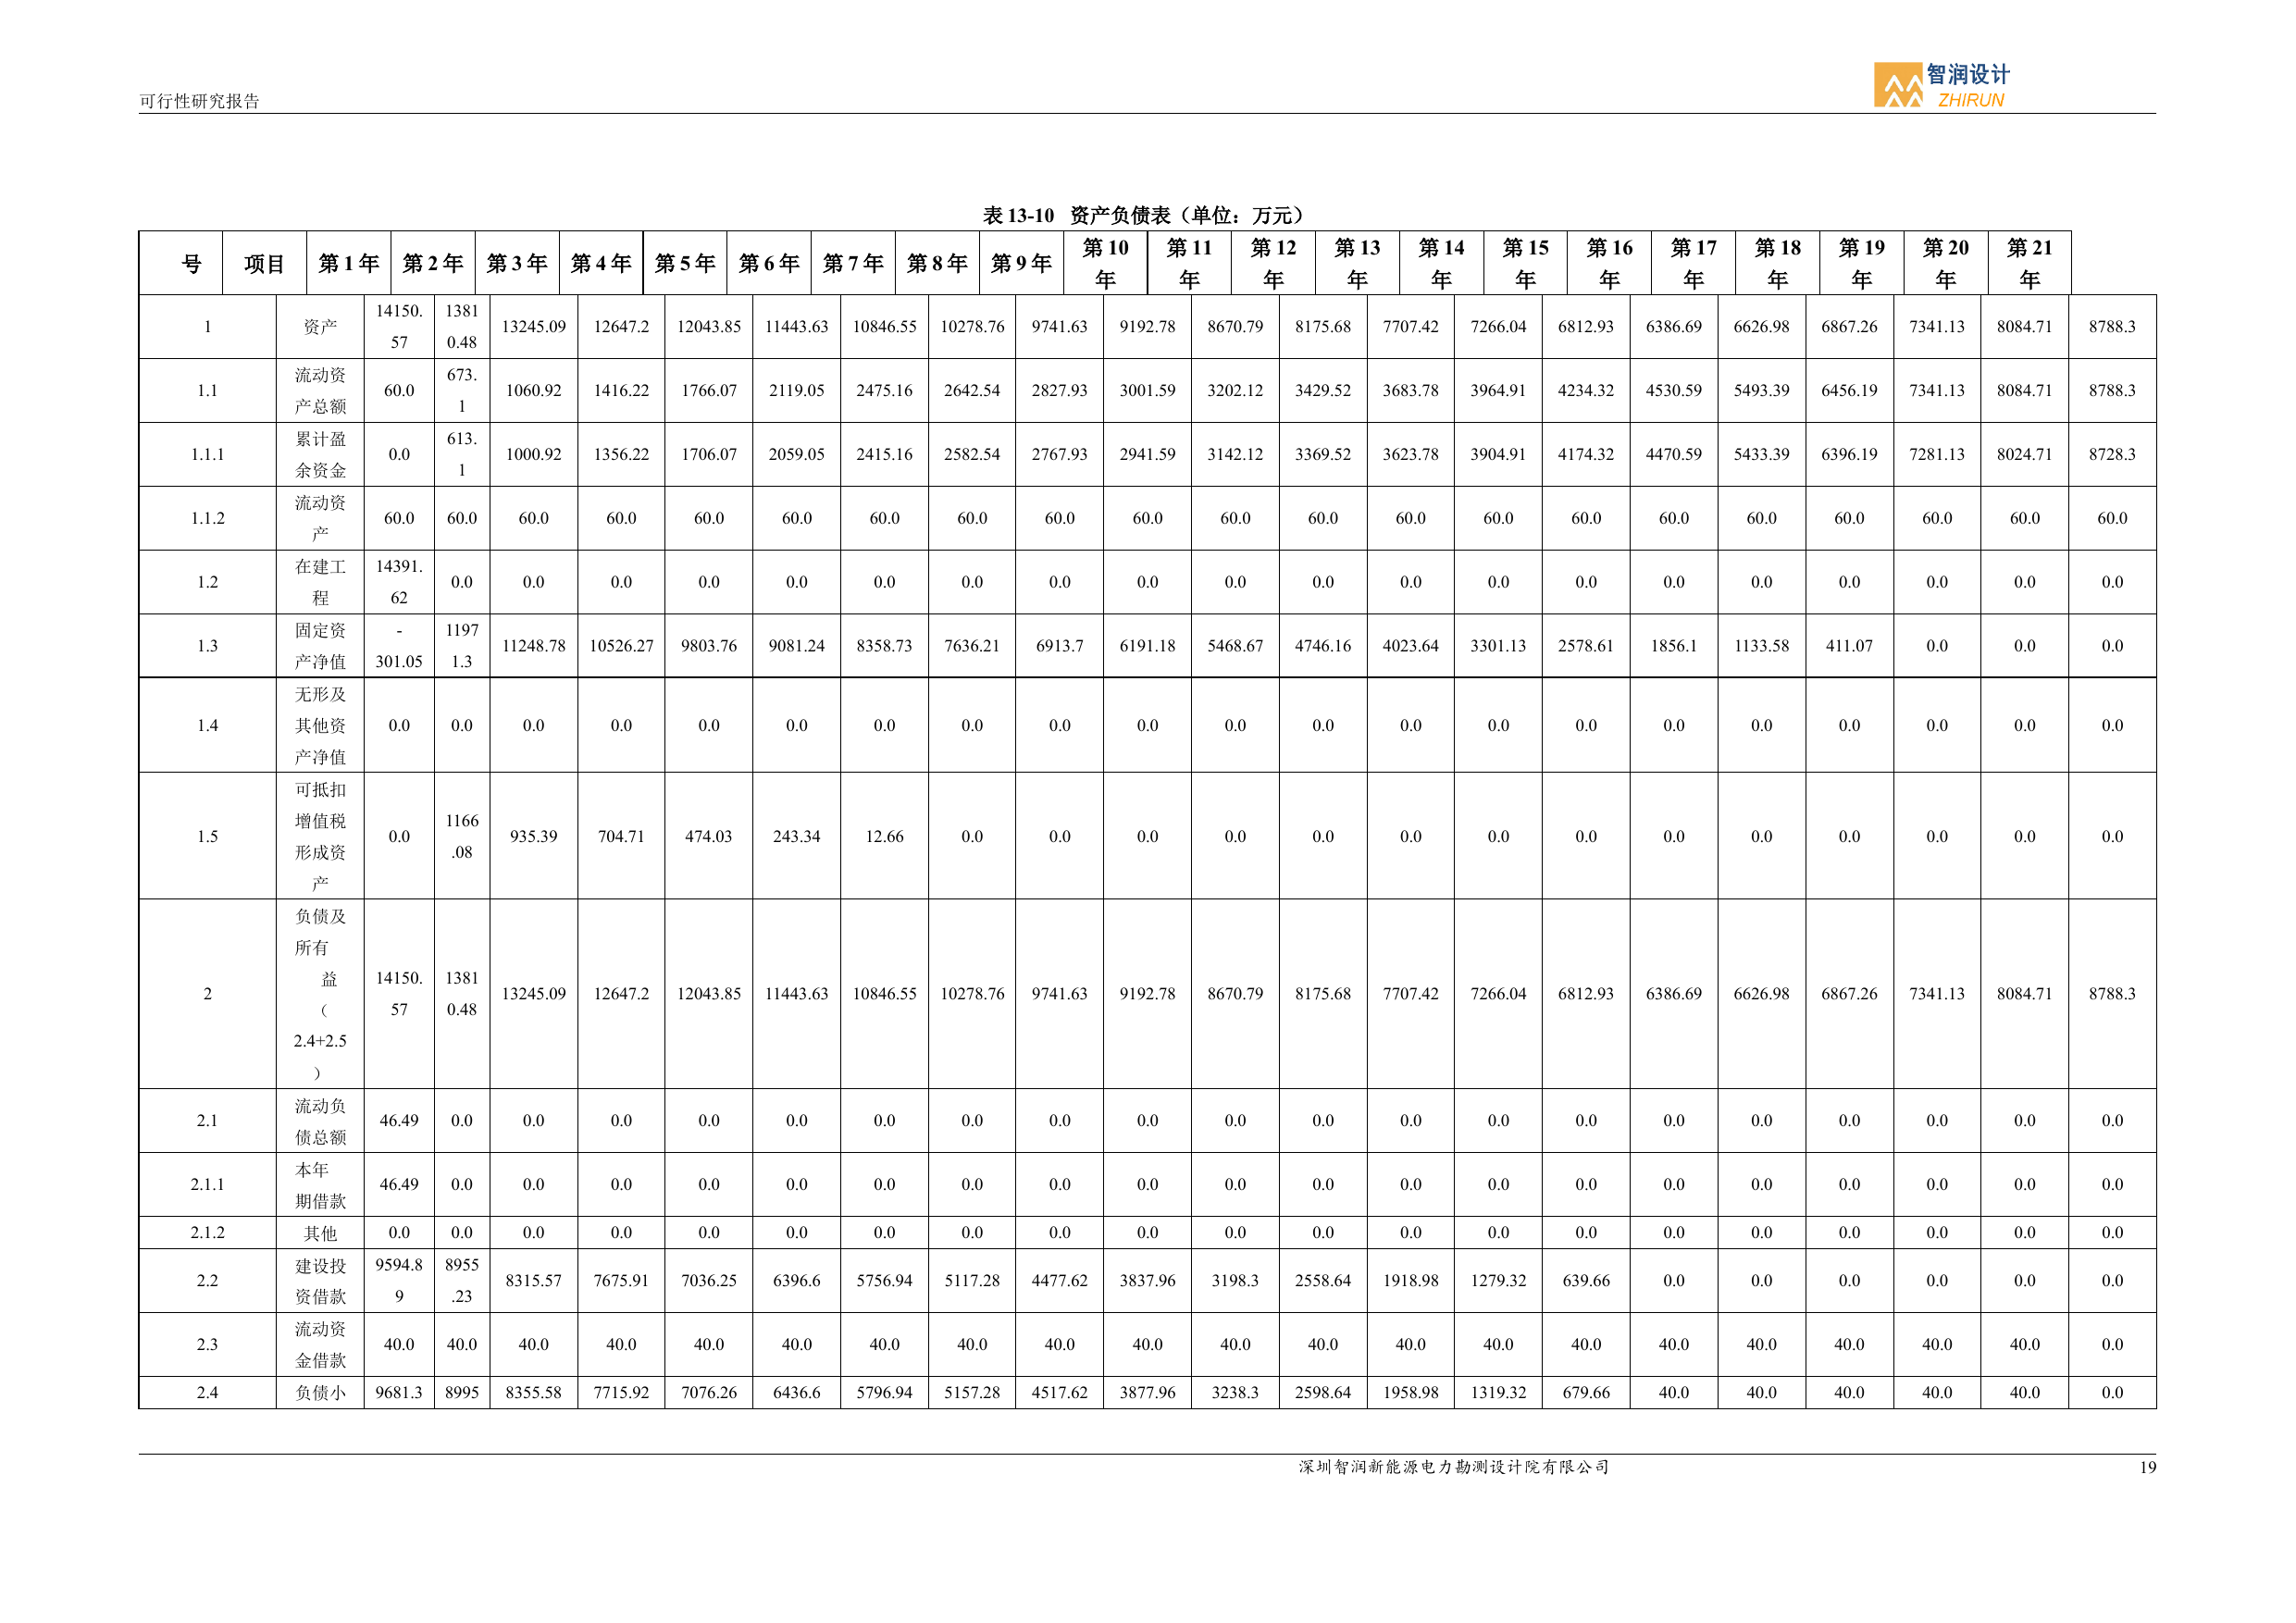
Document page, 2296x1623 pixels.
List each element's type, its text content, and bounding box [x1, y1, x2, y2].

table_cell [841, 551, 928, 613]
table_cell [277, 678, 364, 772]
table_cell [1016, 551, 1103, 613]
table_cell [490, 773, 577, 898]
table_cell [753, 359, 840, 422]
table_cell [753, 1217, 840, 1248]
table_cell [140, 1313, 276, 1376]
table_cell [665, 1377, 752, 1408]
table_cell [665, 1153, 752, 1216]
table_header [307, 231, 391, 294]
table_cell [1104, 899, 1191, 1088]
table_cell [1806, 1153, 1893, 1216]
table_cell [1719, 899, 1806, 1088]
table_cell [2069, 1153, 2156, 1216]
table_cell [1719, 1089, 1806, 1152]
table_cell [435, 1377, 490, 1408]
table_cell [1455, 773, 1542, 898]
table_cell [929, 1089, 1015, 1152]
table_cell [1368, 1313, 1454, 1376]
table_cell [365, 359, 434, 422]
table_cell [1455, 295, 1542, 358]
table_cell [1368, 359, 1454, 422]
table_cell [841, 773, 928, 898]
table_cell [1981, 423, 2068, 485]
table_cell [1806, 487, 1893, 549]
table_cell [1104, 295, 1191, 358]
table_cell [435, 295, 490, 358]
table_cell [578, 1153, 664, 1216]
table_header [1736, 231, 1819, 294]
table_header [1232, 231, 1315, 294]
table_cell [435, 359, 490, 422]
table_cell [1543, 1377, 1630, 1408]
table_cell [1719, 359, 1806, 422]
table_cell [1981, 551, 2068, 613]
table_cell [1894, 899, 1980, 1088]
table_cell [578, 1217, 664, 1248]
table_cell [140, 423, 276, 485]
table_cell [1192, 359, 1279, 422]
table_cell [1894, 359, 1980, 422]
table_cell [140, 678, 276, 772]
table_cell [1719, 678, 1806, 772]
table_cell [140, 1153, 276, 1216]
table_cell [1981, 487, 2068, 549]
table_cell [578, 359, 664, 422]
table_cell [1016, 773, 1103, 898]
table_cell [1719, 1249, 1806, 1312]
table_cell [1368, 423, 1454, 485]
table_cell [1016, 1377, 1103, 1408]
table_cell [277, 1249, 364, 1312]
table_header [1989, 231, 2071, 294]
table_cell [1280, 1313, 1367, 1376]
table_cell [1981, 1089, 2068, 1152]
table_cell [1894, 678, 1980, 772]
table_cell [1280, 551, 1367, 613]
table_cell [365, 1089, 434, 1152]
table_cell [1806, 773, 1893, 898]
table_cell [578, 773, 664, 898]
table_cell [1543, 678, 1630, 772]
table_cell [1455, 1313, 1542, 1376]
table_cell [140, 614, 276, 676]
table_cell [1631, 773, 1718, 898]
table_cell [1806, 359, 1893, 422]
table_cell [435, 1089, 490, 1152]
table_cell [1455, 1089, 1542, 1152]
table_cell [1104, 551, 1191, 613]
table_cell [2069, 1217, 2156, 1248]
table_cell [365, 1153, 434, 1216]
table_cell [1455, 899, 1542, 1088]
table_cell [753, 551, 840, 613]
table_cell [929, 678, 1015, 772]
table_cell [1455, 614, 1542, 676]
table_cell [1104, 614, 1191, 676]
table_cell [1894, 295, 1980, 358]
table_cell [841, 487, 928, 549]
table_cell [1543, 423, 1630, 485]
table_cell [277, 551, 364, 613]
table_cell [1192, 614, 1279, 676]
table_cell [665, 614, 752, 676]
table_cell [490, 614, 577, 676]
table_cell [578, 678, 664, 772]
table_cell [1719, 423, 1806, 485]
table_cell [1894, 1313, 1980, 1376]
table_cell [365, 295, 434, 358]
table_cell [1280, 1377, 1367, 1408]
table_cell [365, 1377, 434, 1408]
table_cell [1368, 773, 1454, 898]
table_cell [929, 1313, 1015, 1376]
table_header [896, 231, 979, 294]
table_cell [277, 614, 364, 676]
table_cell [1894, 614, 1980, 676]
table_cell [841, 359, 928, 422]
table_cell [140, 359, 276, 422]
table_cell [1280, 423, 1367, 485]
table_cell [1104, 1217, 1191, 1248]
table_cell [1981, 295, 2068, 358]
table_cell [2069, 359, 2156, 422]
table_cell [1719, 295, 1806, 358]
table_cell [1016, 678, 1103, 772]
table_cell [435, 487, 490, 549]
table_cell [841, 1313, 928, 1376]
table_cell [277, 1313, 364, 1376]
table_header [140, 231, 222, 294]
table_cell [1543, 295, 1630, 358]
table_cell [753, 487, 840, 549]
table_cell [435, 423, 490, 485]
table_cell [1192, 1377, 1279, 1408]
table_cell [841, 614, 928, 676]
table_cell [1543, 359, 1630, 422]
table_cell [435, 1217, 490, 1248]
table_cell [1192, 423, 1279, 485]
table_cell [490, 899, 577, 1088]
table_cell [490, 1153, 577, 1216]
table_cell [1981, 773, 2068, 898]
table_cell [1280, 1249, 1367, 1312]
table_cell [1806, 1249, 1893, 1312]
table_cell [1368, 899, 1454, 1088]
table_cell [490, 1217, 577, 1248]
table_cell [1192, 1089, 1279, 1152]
text 表13-10 资产负债表（单位：万元） [139, 199, 2156, 230]
picture [1874, 60, 2011, 108]
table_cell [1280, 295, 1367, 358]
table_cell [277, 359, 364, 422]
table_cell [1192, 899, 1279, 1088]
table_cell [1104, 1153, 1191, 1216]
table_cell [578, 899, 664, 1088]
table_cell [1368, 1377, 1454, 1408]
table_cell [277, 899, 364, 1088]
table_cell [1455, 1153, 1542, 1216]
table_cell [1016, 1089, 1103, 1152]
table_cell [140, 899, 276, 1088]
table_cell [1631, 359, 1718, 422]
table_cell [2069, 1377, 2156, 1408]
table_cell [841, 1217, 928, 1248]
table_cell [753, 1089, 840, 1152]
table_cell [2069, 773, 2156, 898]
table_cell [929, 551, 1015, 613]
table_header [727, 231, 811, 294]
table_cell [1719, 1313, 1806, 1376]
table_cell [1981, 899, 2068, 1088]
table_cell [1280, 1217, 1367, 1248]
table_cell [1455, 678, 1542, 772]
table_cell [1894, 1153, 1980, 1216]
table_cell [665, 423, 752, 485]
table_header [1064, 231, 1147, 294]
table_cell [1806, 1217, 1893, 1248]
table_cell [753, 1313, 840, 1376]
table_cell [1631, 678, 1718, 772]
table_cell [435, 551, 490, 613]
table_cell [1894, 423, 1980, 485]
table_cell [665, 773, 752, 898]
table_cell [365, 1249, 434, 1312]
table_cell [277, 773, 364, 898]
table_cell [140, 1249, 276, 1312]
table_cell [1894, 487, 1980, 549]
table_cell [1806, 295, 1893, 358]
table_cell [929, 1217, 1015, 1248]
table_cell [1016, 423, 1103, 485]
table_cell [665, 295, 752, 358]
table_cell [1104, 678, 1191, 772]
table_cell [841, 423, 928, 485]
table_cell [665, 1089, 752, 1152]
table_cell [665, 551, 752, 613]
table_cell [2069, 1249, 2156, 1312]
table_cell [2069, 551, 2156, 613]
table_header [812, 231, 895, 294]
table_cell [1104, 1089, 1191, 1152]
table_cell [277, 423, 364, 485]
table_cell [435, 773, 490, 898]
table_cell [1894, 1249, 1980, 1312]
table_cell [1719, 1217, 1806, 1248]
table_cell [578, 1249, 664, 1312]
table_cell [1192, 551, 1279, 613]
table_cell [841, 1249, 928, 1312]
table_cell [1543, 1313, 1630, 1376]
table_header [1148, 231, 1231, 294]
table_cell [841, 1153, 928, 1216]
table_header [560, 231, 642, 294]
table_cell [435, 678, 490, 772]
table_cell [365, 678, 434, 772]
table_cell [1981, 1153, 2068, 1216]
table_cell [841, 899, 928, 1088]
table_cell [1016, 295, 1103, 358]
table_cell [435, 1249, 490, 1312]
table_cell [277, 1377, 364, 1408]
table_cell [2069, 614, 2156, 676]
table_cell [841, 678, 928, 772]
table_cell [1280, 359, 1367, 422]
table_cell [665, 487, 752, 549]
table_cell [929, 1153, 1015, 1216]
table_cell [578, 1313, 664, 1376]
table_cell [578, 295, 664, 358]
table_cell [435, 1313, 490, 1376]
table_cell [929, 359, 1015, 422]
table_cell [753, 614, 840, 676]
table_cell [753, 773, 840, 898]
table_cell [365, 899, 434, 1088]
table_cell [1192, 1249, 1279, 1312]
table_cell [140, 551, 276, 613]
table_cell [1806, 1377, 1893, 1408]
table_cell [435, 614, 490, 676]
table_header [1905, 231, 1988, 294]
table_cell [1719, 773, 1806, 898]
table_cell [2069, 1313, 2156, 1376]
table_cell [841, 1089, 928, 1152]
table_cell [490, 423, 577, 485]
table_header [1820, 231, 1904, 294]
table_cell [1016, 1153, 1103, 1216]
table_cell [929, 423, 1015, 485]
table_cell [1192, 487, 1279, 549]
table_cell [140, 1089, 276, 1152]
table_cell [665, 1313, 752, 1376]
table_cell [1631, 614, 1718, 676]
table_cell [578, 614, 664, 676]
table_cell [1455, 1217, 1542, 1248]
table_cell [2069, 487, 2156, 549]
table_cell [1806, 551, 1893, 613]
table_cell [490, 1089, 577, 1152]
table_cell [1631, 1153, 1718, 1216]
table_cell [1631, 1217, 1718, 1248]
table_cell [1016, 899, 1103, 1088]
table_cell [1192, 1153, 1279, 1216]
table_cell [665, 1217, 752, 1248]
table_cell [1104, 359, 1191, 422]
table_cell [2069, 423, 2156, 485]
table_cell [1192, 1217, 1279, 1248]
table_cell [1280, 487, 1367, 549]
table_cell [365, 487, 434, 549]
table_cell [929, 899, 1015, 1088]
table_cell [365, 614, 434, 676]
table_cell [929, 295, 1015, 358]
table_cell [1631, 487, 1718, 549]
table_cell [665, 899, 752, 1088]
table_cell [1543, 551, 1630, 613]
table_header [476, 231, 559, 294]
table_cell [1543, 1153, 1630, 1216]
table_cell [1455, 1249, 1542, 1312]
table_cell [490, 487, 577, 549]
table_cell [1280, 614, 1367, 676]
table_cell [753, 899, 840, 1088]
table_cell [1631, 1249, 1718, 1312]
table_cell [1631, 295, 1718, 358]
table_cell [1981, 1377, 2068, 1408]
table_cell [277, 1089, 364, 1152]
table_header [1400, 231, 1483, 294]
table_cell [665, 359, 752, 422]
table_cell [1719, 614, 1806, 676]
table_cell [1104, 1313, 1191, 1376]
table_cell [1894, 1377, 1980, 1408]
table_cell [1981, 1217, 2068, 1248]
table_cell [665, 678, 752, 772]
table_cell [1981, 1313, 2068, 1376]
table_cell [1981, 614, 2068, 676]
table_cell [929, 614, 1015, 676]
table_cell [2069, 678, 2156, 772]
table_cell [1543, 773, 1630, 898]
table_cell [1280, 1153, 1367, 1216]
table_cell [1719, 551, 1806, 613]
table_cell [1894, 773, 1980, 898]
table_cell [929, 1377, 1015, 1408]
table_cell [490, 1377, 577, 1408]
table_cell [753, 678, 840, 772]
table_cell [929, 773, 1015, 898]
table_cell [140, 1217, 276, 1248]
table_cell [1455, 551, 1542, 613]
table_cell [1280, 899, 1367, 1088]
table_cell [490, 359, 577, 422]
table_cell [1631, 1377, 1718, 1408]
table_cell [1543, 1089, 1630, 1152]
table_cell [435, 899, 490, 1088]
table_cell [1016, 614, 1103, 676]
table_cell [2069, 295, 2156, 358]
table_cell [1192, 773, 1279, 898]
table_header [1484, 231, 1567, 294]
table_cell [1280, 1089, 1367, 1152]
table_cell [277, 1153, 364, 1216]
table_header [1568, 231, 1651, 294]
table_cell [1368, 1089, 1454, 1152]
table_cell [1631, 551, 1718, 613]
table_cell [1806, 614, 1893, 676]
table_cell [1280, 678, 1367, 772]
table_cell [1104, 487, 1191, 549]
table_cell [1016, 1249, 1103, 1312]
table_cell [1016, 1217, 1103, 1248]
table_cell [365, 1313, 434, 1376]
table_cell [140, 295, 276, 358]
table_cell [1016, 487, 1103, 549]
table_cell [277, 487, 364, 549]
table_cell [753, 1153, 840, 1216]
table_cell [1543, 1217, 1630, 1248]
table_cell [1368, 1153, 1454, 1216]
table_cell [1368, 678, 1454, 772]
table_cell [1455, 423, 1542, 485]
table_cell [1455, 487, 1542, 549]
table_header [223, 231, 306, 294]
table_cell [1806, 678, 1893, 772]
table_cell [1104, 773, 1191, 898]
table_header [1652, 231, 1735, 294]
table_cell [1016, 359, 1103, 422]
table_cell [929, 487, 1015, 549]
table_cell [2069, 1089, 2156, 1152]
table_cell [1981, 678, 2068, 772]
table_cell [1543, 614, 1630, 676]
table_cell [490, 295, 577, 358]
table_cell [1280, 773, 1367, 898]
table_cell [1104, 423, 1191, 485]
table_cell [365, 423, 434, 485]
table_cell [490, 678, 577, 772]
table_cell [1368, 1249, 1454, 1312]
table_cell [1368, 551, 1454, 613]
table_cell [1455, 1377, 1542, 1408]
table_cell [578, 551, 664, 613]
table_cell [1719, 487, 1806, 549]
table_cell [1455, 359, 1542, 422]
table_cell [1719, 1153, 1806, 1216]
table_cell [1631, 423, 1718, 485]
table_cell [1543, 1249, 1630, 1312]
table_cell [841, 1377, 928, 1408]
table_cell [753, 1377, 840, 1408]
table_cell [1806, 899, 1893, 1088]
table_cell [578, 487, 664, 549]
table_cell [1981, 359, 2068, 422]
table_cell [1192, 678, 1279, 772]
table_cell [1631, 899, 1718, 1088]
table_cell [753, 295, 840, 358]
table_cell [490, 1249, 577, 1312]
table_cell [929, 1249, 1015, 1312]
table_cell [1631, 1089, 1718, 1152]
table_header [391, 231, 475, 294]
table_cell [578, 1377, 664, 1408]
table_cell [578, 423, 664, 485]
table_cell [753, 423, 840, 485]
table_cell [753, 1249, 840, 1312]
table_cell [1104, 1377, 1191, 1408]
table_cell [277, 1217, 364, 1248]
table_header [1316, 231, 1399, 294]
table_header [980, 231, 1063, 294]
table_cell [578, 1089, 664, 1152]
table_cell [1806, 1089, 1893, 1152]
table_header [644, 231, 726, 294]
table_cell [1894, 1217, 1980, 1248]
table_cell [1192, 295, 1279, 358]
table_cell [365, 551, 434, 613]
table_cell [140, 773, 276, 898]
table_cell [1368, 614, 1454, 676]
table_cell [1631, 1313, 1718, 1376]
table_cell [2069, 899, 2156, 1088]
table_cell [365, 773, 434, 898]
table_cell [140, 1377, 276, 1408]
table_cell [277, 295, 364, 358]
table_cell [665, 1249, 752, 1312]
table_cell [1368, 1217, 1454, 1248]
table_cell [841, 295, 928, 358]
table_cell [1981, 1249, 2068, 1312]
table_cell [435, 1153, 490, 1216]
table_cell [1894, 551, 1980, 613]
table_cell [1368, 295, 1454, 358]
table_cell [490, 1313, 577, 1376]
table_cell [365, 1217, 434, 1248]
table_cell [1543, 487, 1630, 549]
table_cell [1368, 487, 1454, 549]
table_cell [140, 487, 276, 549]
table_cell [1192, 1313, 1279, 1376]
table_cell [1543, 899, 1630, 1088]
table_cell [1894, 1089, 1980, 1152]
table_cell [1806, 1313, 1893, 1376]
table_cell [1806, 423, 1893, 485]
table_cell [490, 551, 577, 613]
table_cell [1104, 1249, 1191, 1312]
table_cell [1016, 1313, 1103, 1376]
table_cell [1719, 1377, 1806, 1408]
